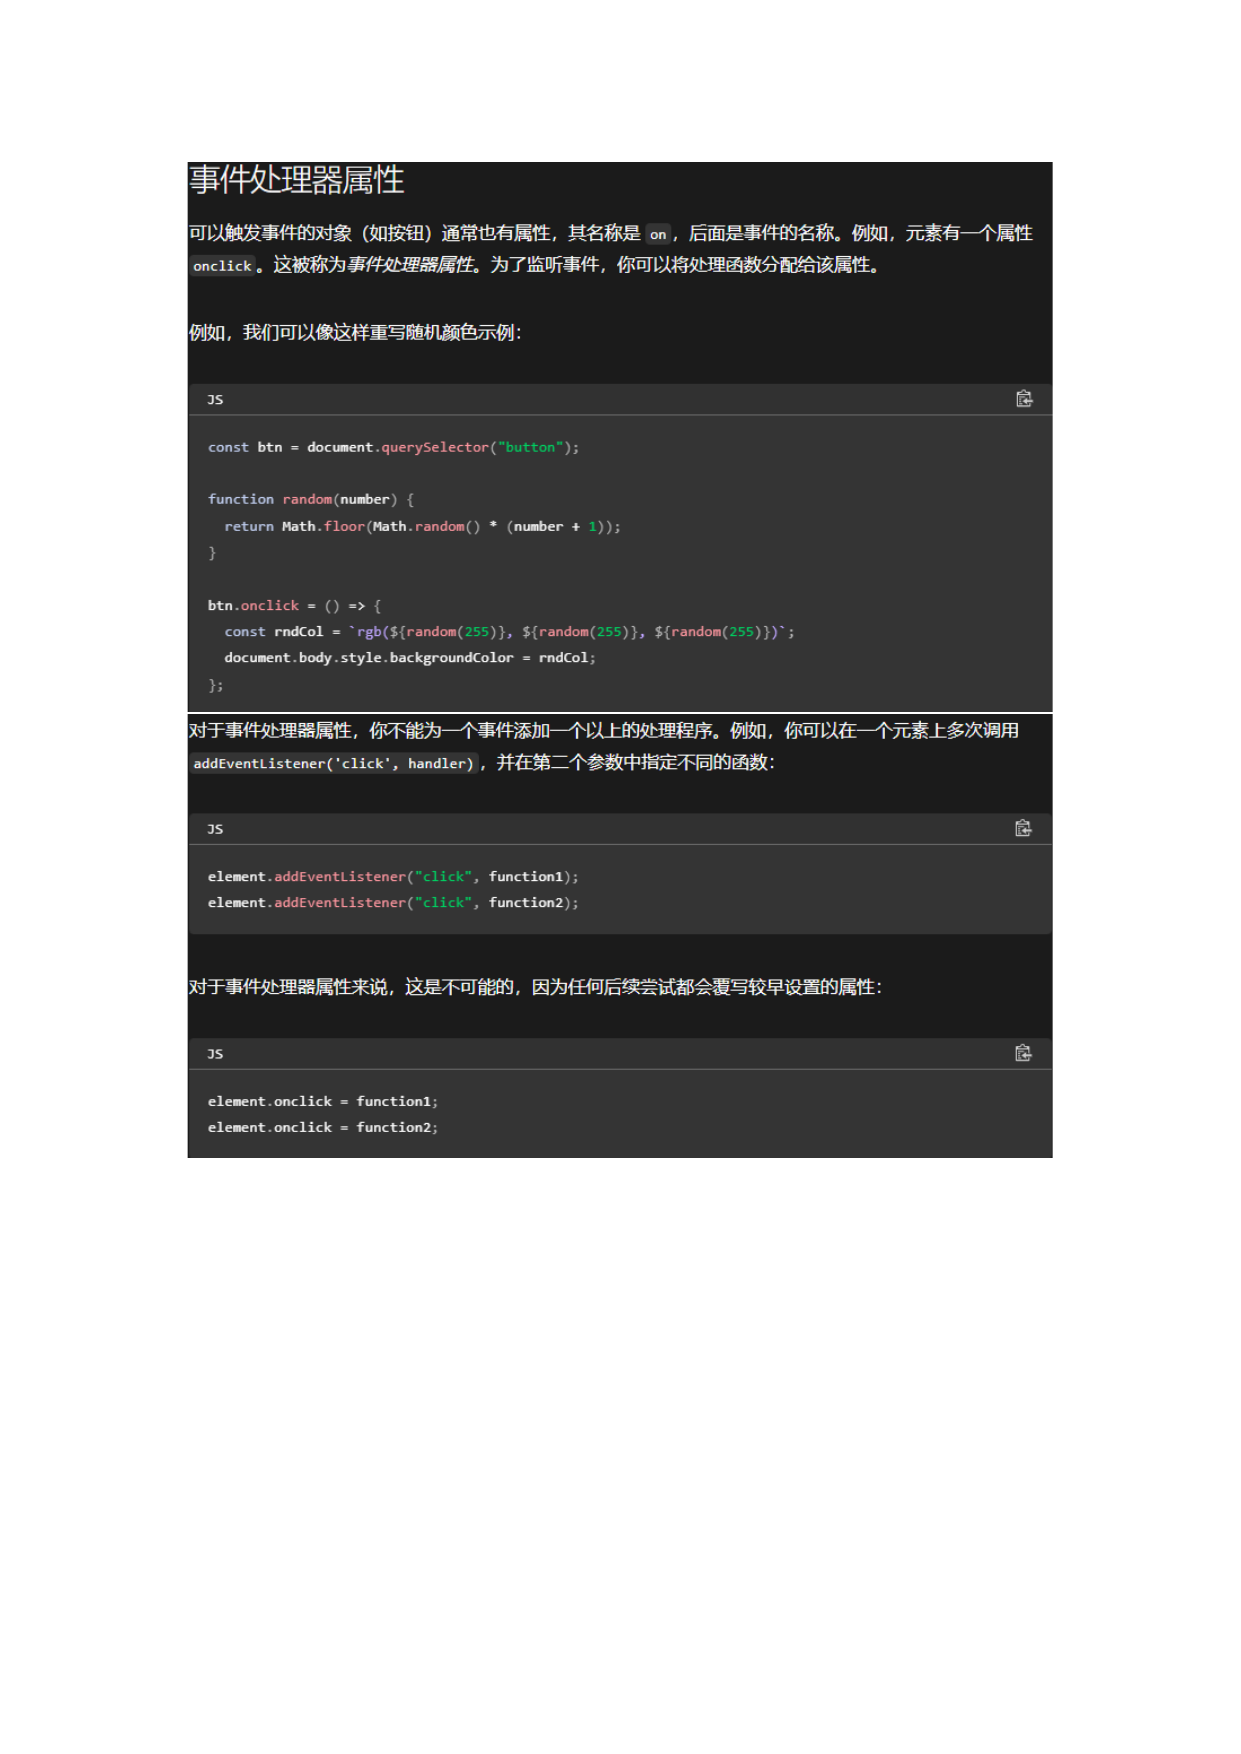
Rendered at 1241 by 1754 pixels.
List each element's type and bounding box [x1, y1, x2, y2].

picture [187, 162, 1053, 712]
picture [187, 714, 1053, 1158]
